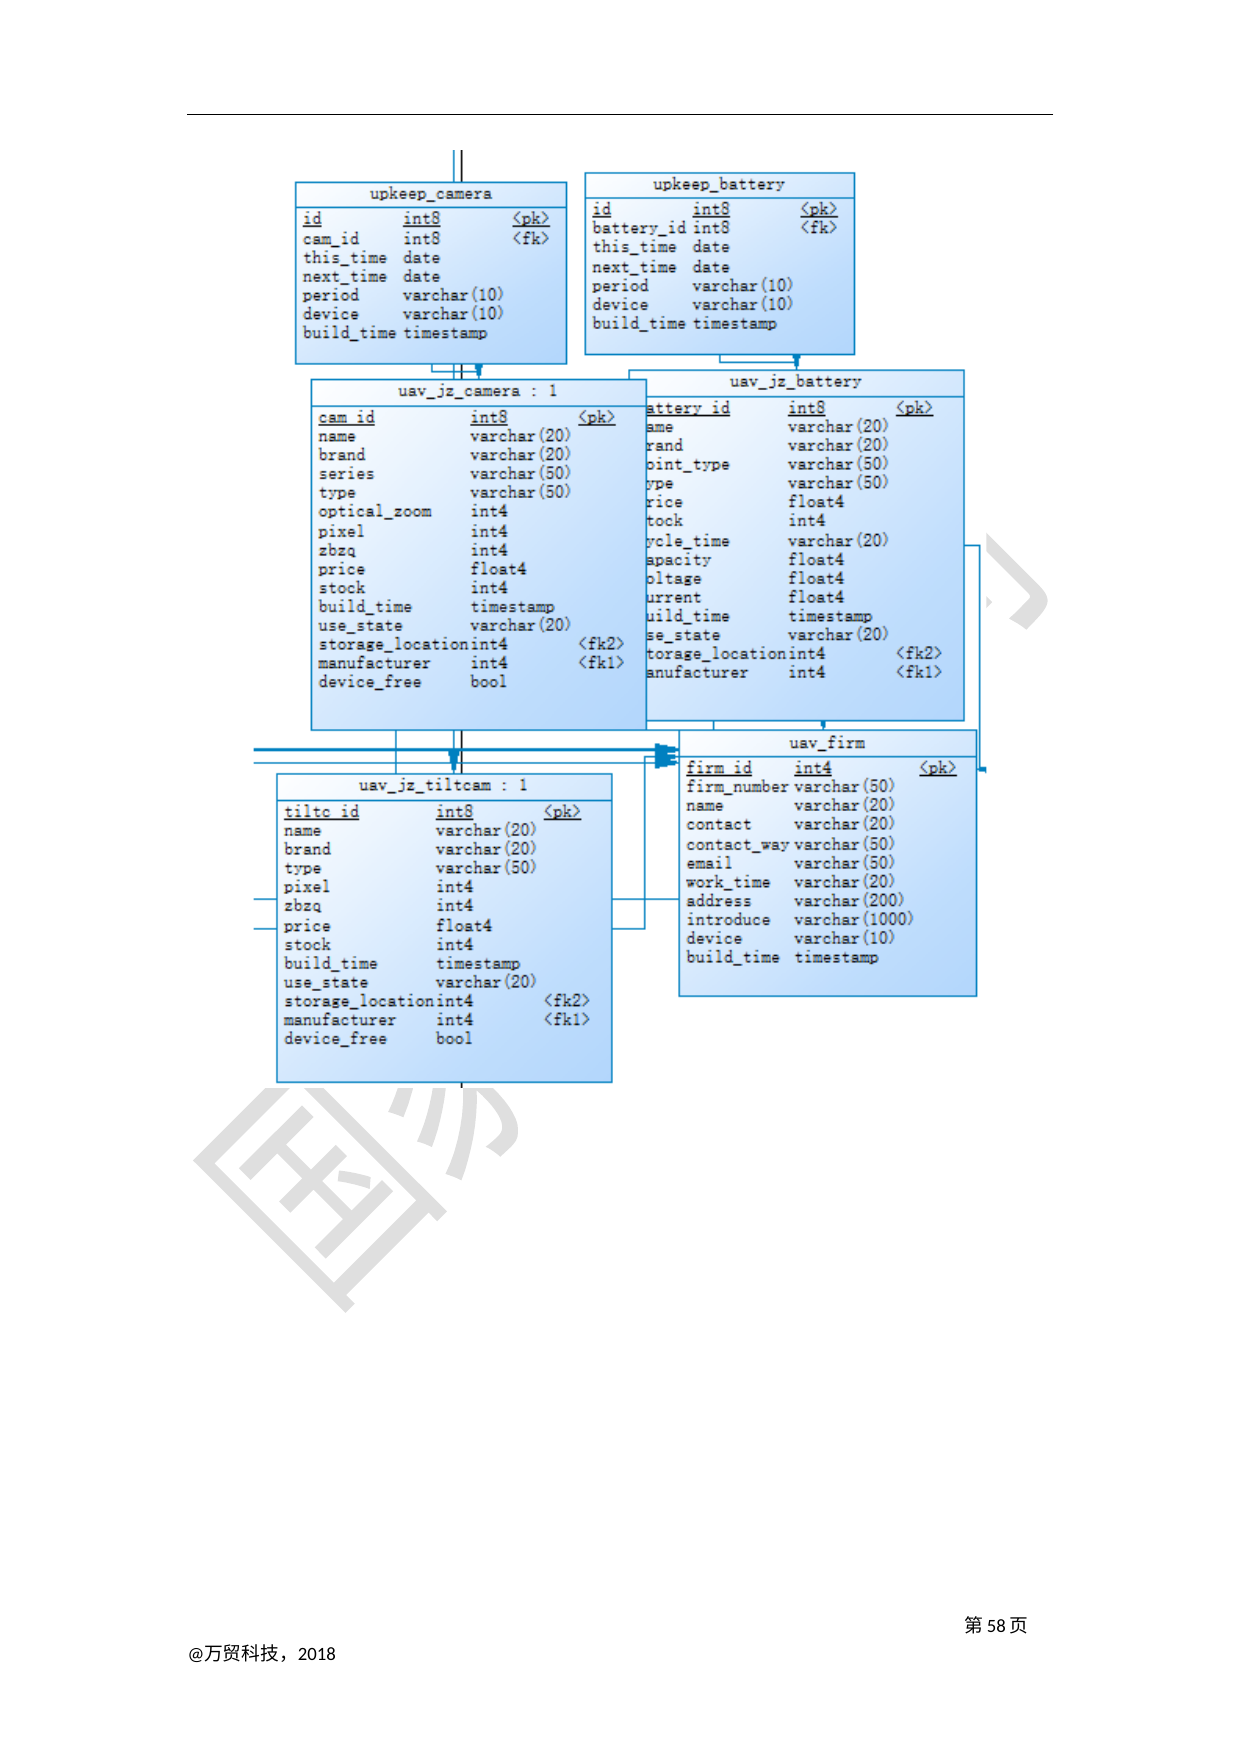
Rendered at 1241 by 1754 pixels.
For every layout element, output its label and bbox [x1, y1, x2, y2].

picture [253, 150, 987, 1088]
